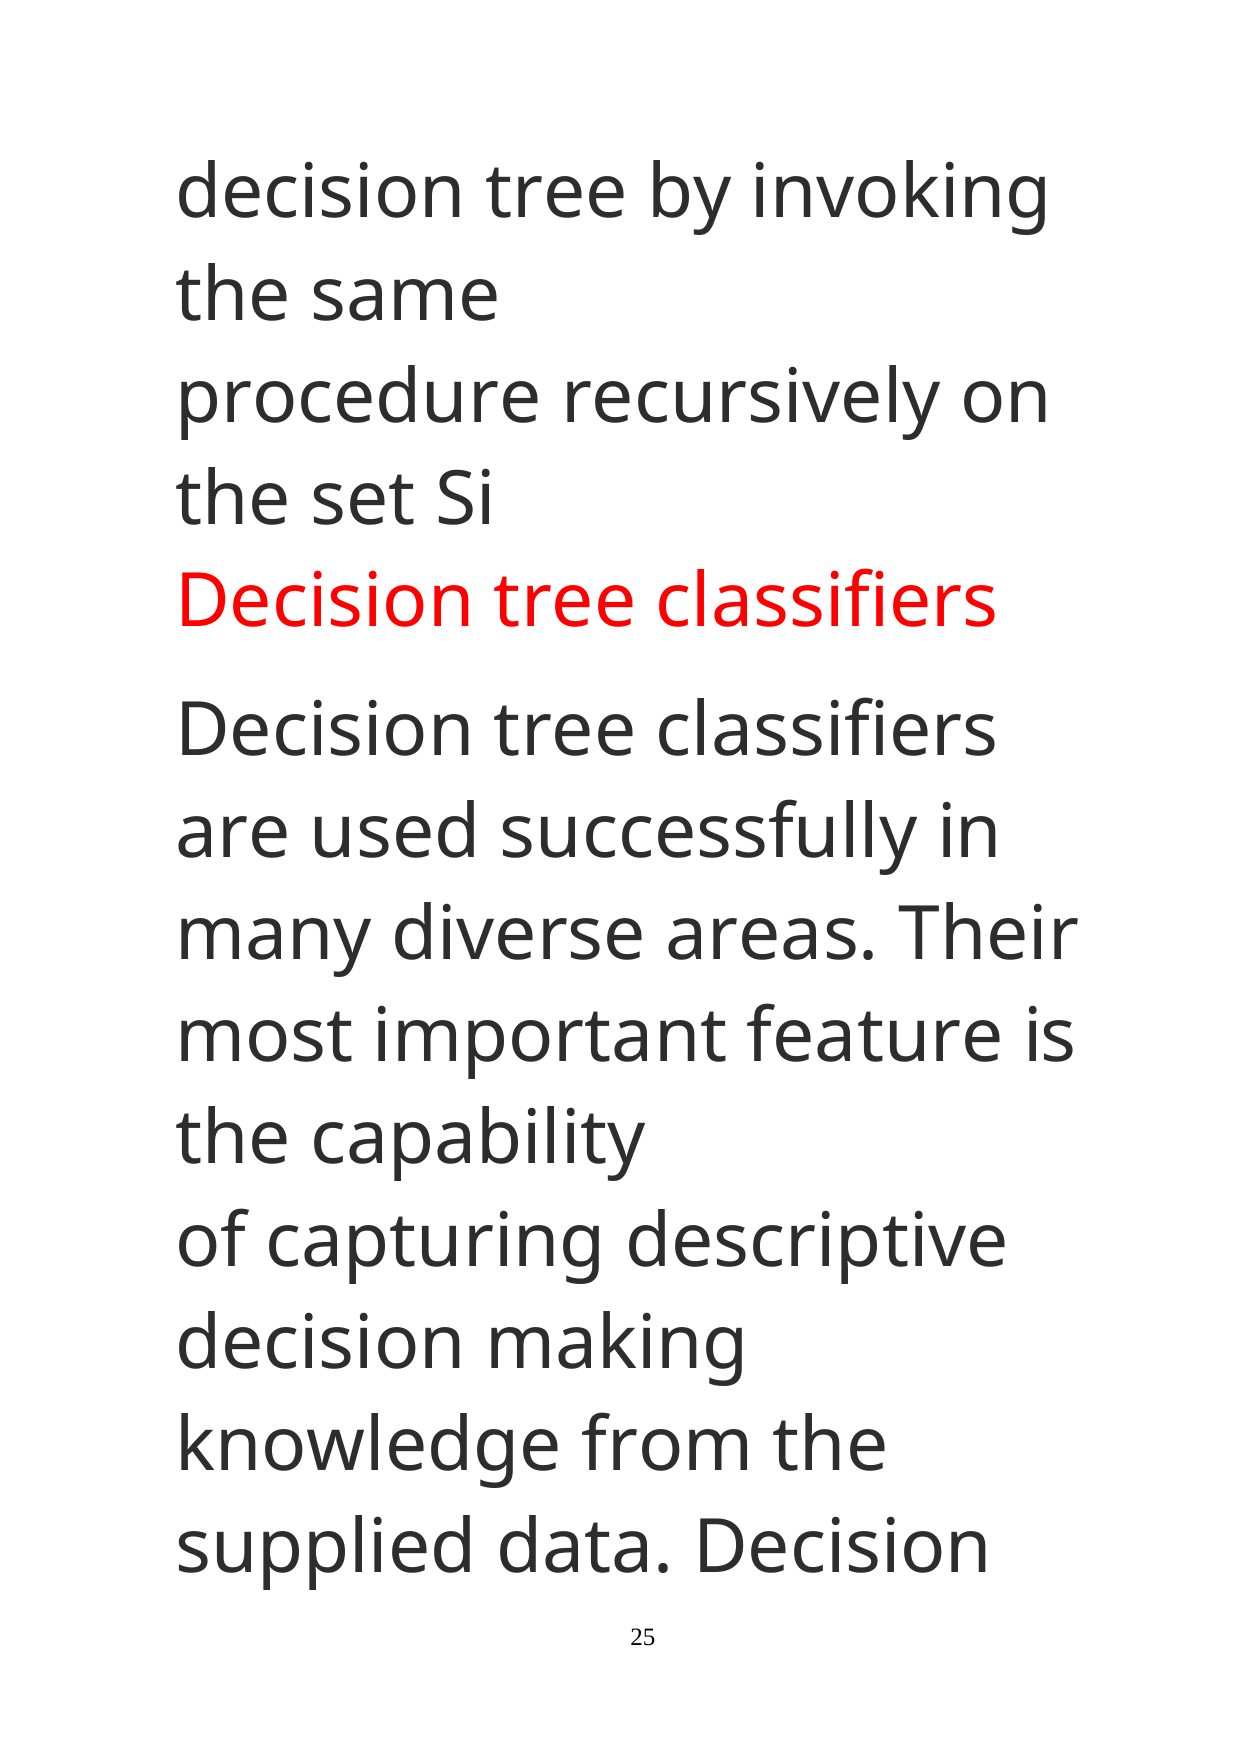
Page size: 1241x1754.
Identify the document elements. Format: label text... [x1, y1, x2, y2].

text procedure recursively on the set Si [175, 342, 1121, 546]
text Decision tree classifiers are used successfully in many diverse areas. Their most important feature is the capability [175, 675, 1121, 1186]
text Decision tree classifiers [175, 546, 1121, 648]
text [175, 137, 1121, 342]
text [175, 1186, 1121, 1594]
